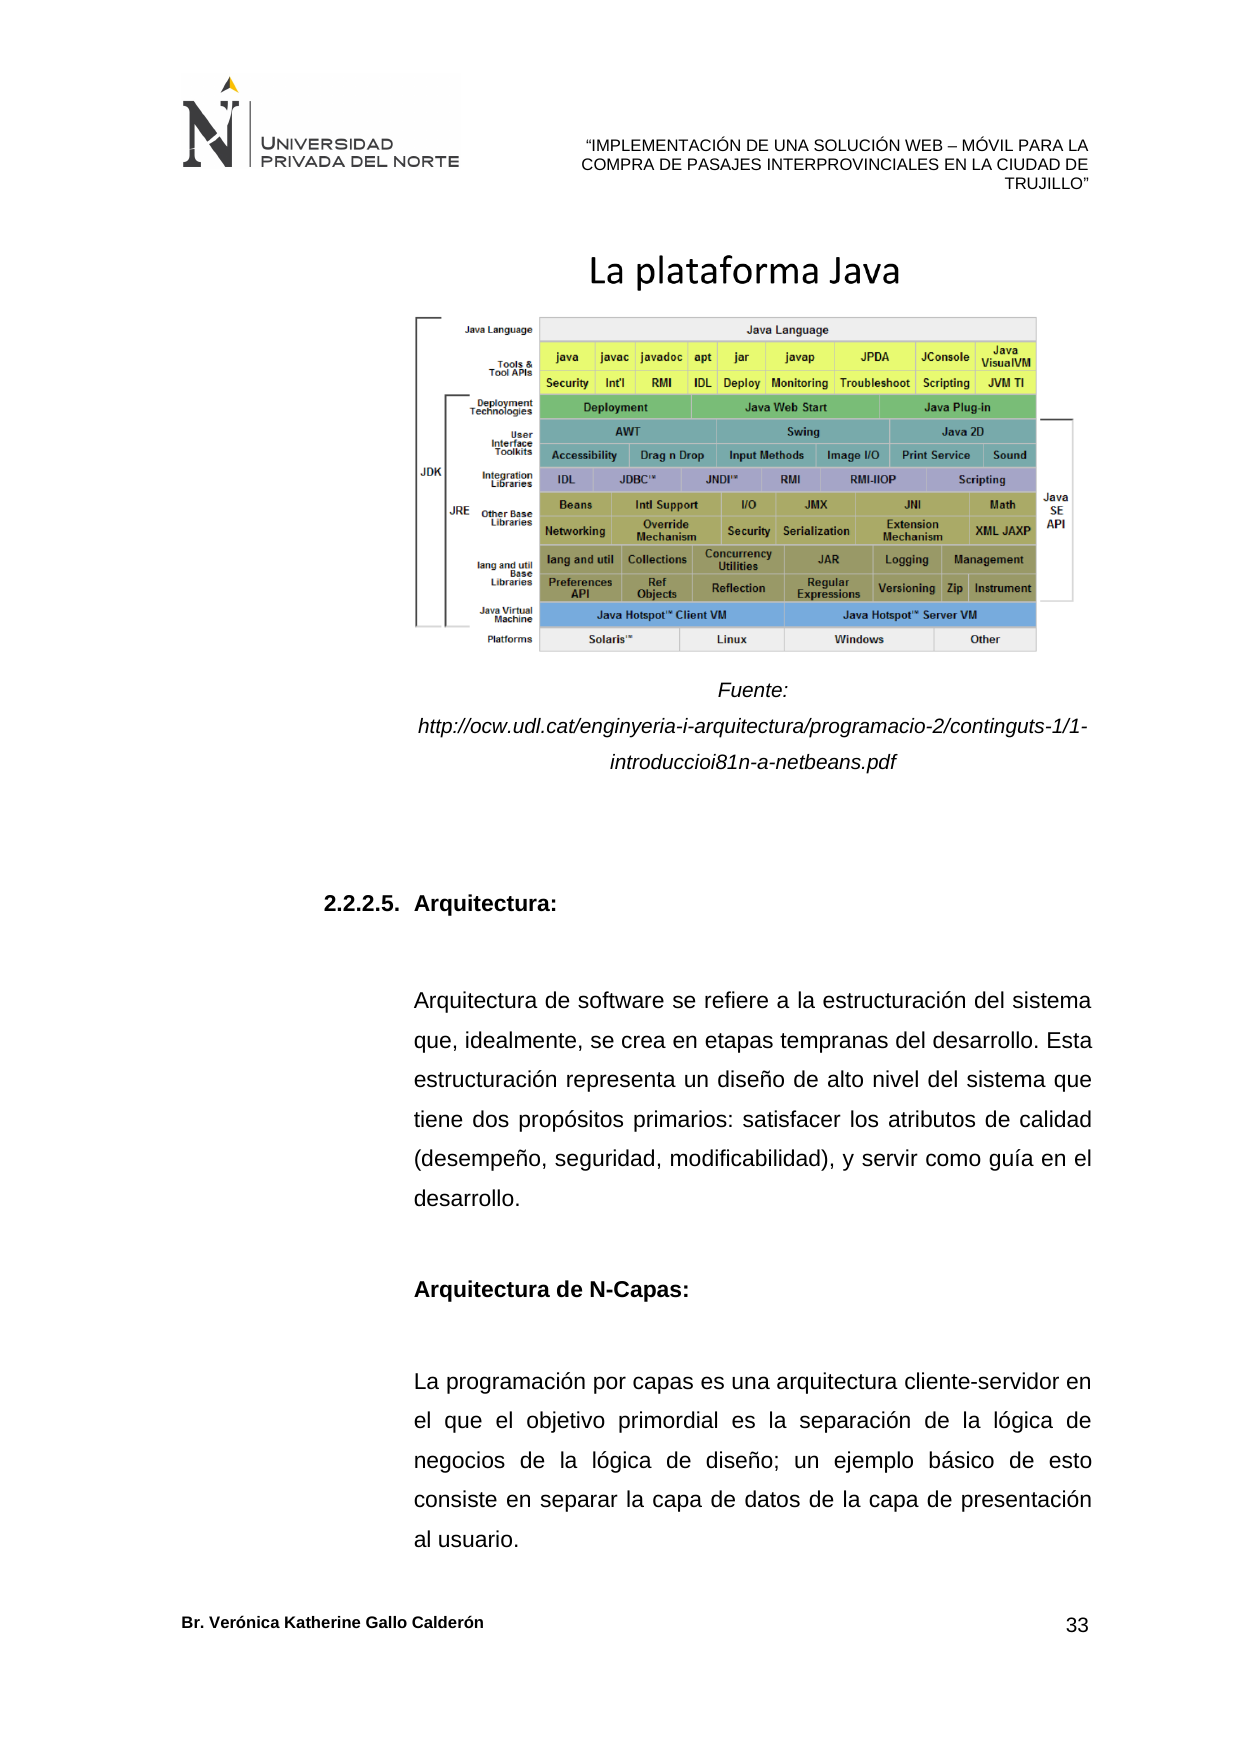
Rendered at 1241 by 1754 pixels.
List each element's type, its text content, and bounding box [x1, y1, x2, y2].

text La programación por capas es una arquitectura cliente-servidor en el que el objetivo primordial es la separación de la lógica de negocios de la lógica de diseño; un ejemplo básico de esto consiste en separar la capa de datos de la capa de presentación al usuario. [413, 1368, 1092, 1552]
text Fuente: http://ocw.udl.cat/enginyeria-i-arquitectura/programacio-2/continguts-1/1-introduccioi81n-a-netbeans.pdf [413, 678, 1092, 774]
text Arquitectura de N-Capas: [413, 1276, 1092, 1303]
picture [413, 247, 1076, 659]
picture [181, 73, 462, 169]
text Arquitectura de software se refiere a la estructuración del sistema que, idealmente, se crea en etapas tempranas del desarrollo. Esta estructuración representa un diseño de alto nivel del sistema que tiene dos propósitos primarios: satisfacer los atributos de calidad (desempeño, seguridad, modificabilidad), y servir como guía en el desarrollo. [413, 987, 1092, 1211]
subtitle Arquitectura: [323, 890, 1092, 916]
